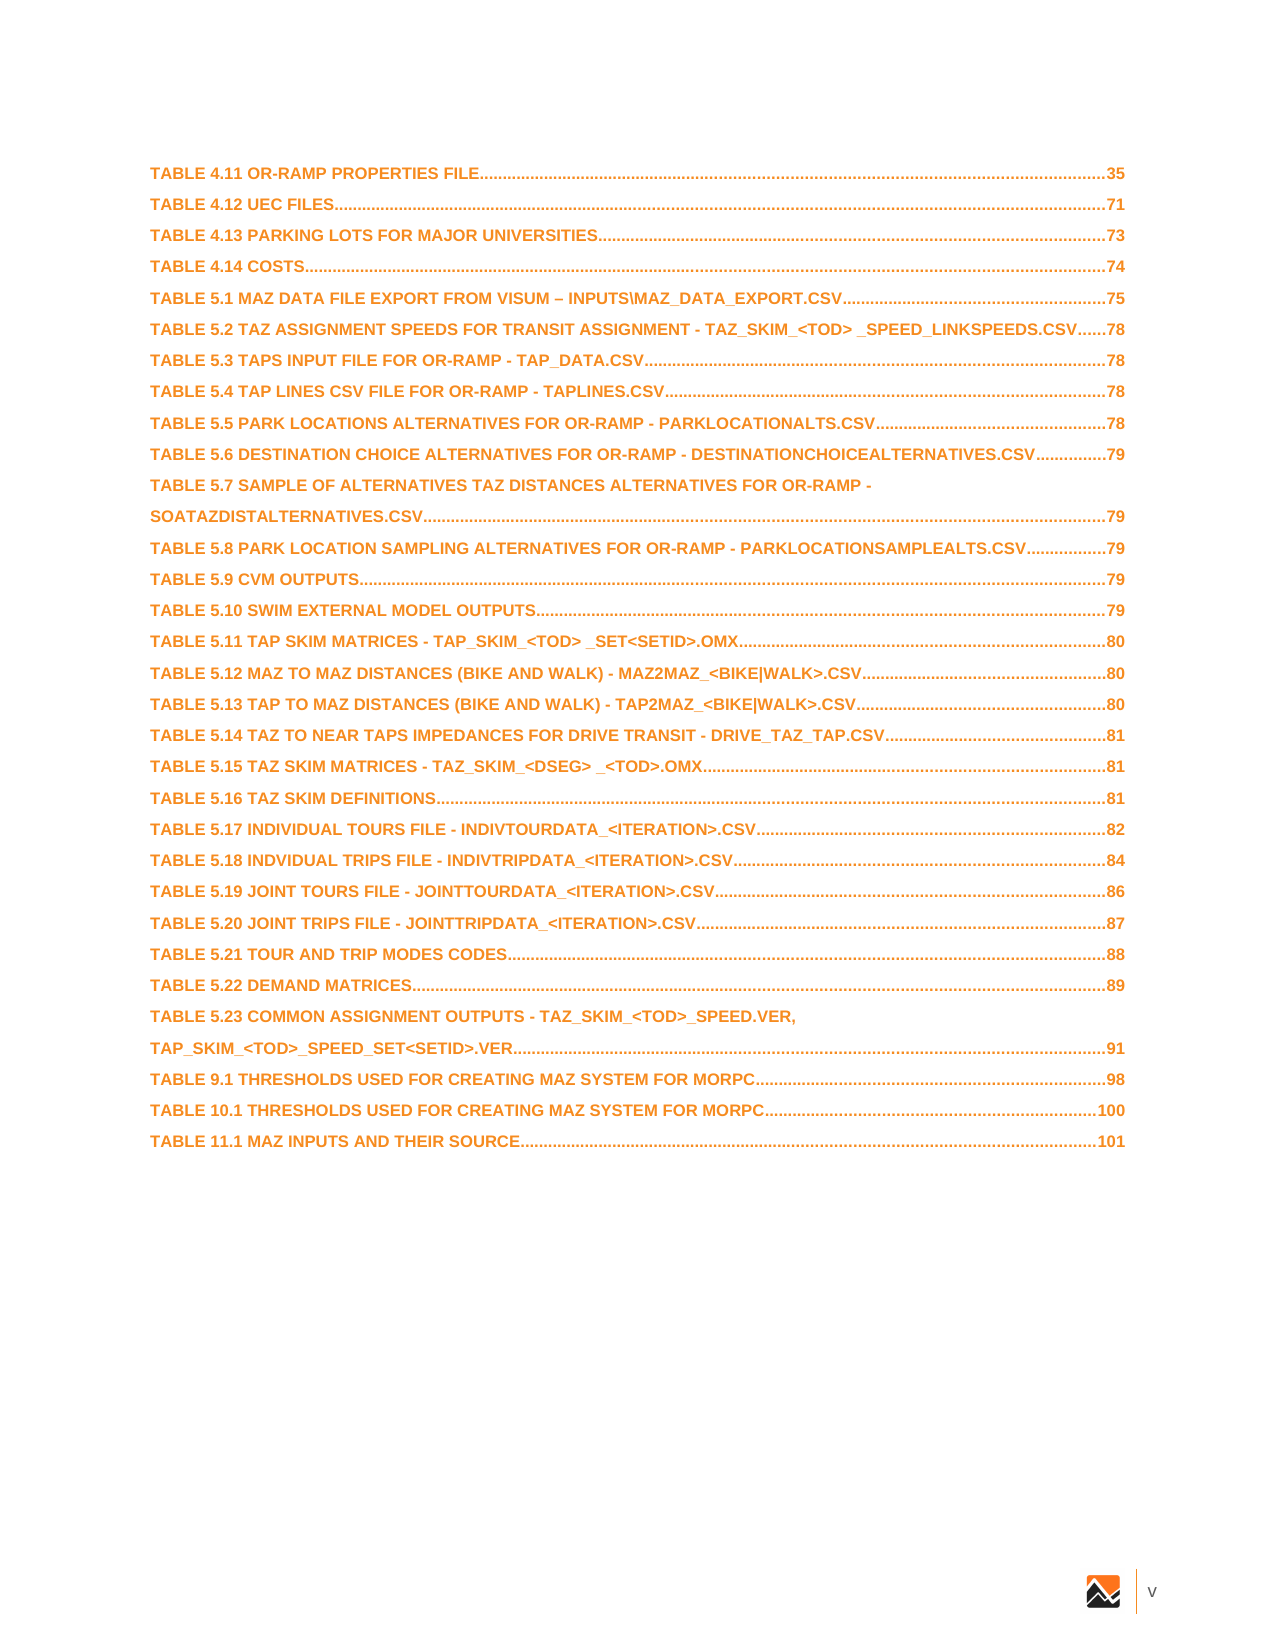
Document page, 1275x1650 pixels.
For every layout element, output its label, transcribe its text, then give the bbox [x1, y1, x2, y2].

text Table 5.14 TAZ to NEAR TAPS ImpedanceS for DRIVE TRANSIT - drive_taz_tap.csv 81 [150, 714, 1125, 745]
text Table 5.18 InDvidUal Trips File - indivTripData_<iteration>.csv 84 [150, 839, 1125, 870]
text Table 5.3 TAPS Input File FOR OR-RAMP - tap_data.csv 78 [150, 339, 1125, 370]
text Table 5.9 CVM Outputs 79 [150, 558, 1125, 589]
text Table 9.1 Thresholds used for creating MAZ system for MORPC 98 [150, 1058, 1125, 1089]
text Table 5.20 JoiNT Trips File - jointTripData_<iteration>.csv 87 [150, 901, 1125, 933]
text Table 5.23 Common ASSignMENT OutputS - taz_skim_<tod>_speed.ver, tap_skim_<tod>_speed_set<setid>.ver 91 [150, 995, 1125, 1058]
text Table 4.14 Costs 74 [150, 245, 1125, 276]
text Table 5.6 Destination ChOICE Alternatives for OR-RAMP - DestinationChoiceAlternatives.csv 79 [150, 433, 1125, 464]
text Table 5.15 TAZ Skim Matrices - taz_skim_<DSEG> _<TOD>.omx 81 [150, 745, 1125, 776]
text Table 4.12 uec fiLES 71 [150, 183, 1125, 214]
text Table 5.4 Tap Lines CSV File for OR-RAMP - tapLines.csv 78 [150, 370, 1125, 401]
text Table 5.19 Joint TourS File - jointTourData_<iteration>.csv 86 [150, 870, 1125, 901]
text Table 5.2 TAZ Assignment Speeds for Transit ASsignment - taz_skim_<TOD> _speed_linkspeeds.csv 78 [150, 308, 1125, 339]
text Table 4.13 Parking Lots For Major Universities 73 [150, 214, 1125, 245]
text Table 5.11 TAP Skim Matrices - tap_skim_<TOD> _set<SETID>.omx 80 [150, 620, 1125, 651]
text Table 5.13 TAP to MAZ Distances (Bike and WALK) - tap2maz_<BIKE|Walk>.csv 80 [150, 683, 1125, 714]
text Table 5.21 Tour and TRIP Modes COdes 88 [150, 933, 1125, 964]
text Table 5.17 Individual TouRS File - indivTourData_<iteration>.csv 82 [150, 808, 1125, 839]
text Table 11.1 MAZ Inputs and Their Source 101 [150, 1120, 1125, 1151]
text Table 4.11 or-ramp pROPERTIES fiLE 35 [150, 151, 1125, 183]
text Table 10.1 Thresholds used for creating MAZ system for MORPC 100 [150, 1089, 1125, 1120]
text Table 5.8 park Location sampling Alternatives for OR-RAMP - ParkLocationSampleAlts.csv 79 [150, 526, 1125, 558]
text Table 5.16 TAZ Skim Definitions 81 [150, 776, 1125, 808]
picture [1080, 1568, 1125, 1614]
text Table 5.12 MAZ to MAZ Distances (Bike and WALK) - maz2maz_<Bike|WALK>.csv 80 [150, 651, 1125, 683]
text Table 5.7 Sample of Alternatives TAZ Distances Alternatives for OR-RAMP - SoaTazDistAlternatives.csv 79 [150, 464, 1125, 526]
text Table 5.22 Demand Matrices 89 [150, 964, 1125, 995]
text Table 5.10 SWIm External MODEL Outputs 79 [150, 589, 1125, 620]
text Table 5.1 MAZ Data File Export from VISUM – Inputs\maz_data_export.csv 75 [150, 276, 1125, 308]
text Table 5.5 park Locations Alternatives for OR-RAMP - ParkLocationAlts.csv 78 [150, 401, 1125, 433]
